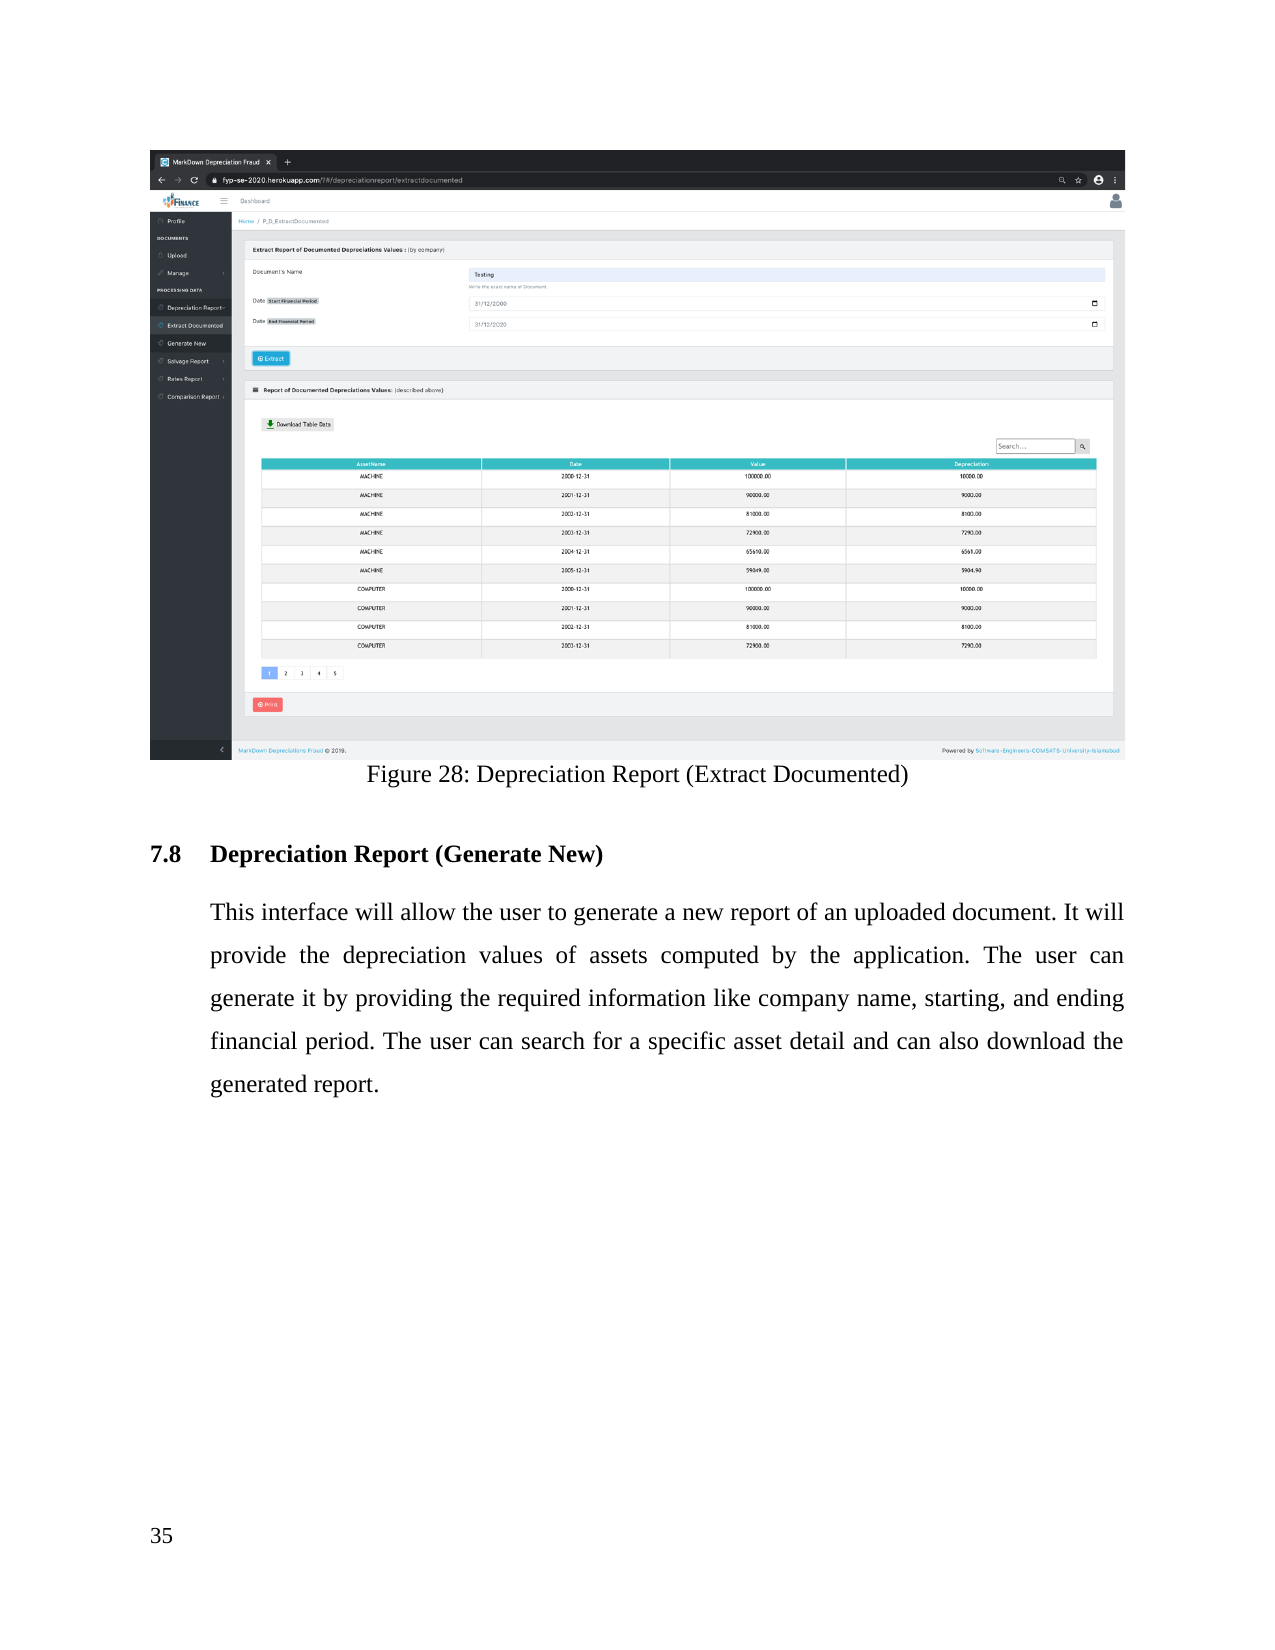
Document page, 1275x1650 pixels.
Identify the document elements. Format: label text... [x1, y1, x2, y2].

subtitle Depreciation Report (Generate New) [150, 839, 1125, 868]
picture [150, 150, 1125, 760]
text Figure 28: Depreciation Report (Extract Documented) [150, 760, 1125, 788]
text This interface will allow the user to generate a new report of an uploaded document. It will provide the depreciation values of assets computed by the application. The user can generate it by providing the required information like company name, starting, and ending financial period. The user can search for a specific asset detail and can also download the generated report. [210, 897, 1125, 1098]
